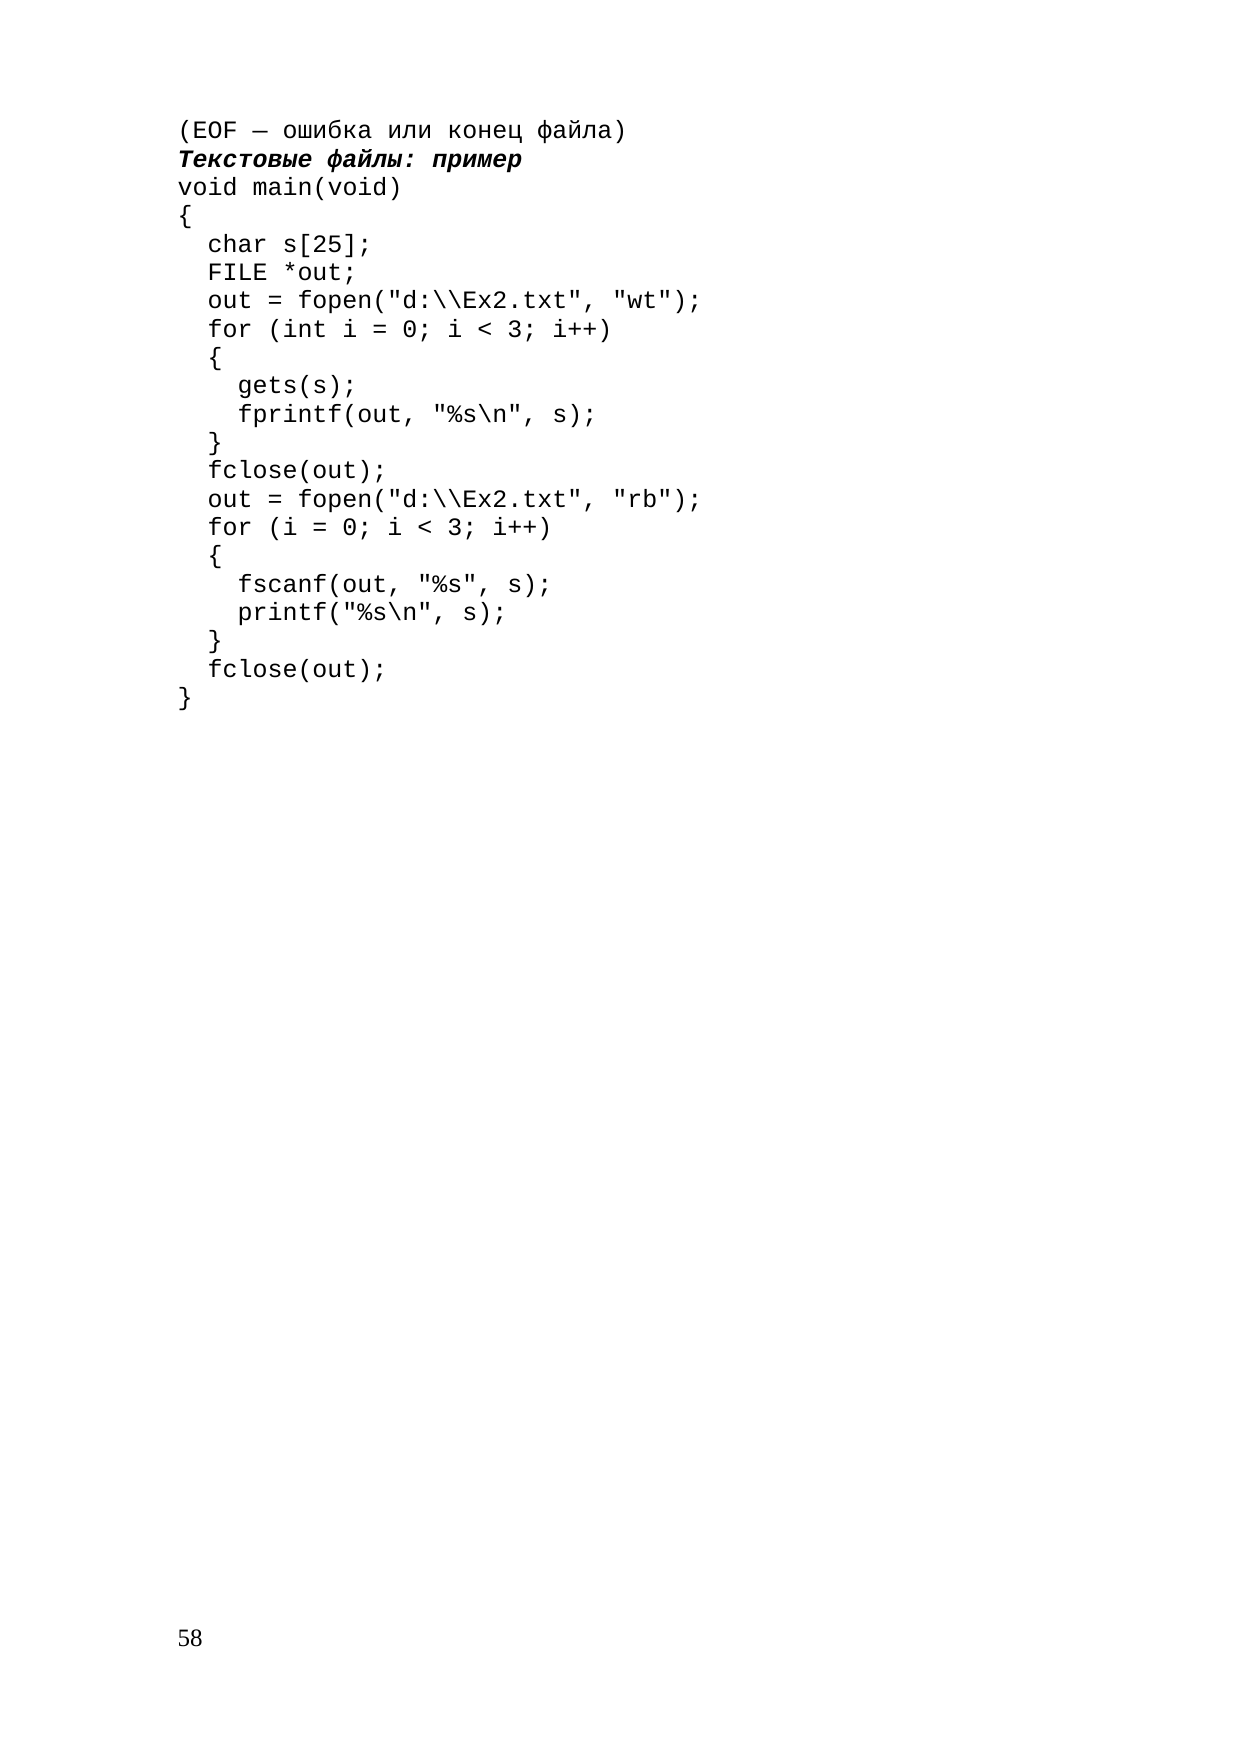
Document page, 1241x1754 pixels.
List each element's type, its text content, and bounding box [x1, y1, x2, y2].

text char s[25]; [177, 231, 1152, 260]
text { [177, 543, 1152, 571]
text } [177, 685, 1152, 713]
text } [177, 628, 1152, 656]
text gets(s); [177, 373, 1152, 401]
text { [177, 345, 1152, 373]
text fprintf(out, "%s\n", s); [177, 401, 1152, 430]
text for (int i = 0; i < 3; i++) [177, 316, 1152, 345]
text fclose(out); [177, 458, 1152, 486]
text printf("%s\n", s); [177, 600, 1152, 628]
text } [177, 430, 1152, 458]
text out = fopen("d:\\Ex2.txt", "rb"); [177, 486, 1152, 515]
text fscanf(out, "%s", s); [177, 571, 1152, 600]
text (EOF — ошибка или конец файла) [177, 118, 1152, 146]
text { [177, 203, 1152, 231]
text FILE *out; [177, 260, 1152, 288]
text Текстовые файлы: пример [177, 146, 1152, 175]
text for (i = 0; i < 3; i++) [177, 515, 1152, 543]
text fclose(out); [177, 656, 1152, 685]
text void main(void) [177, 175, 1152, 203]
text out = fopen("d:\\Ex2.txt", "wt"); [177, 288, 1152, 316]
